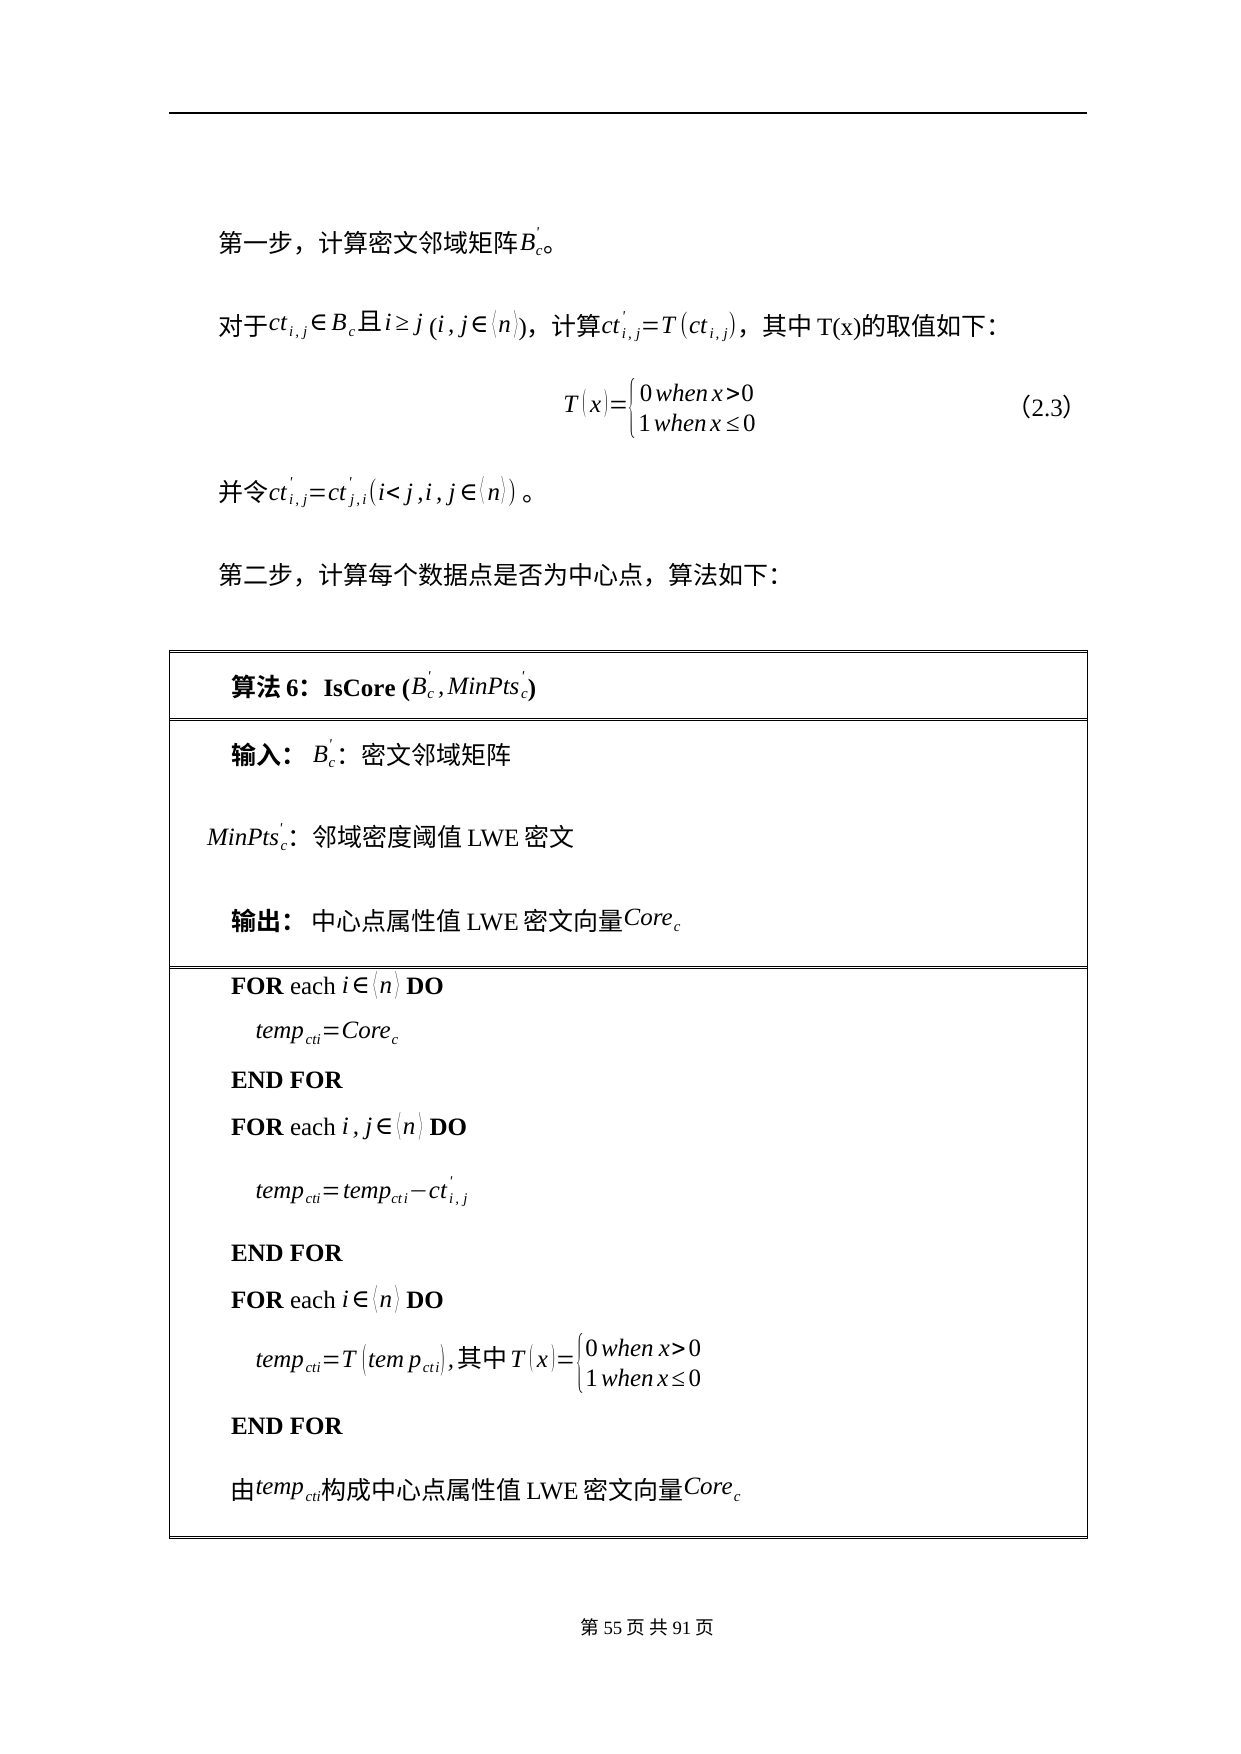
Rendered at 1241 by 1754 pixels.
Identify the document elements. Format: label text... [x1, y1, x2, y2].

text 第二步，计算每个数据点是否为中心点，算法如下： [169, 541, 1087, 606]
table_cell FOR each DO END FOR FOR each DO END FOR FOR each DO END FOR 由构成中心点属性值LWE密文向量 [170, 969, 1087, 1536]
text 对于 ()，计算，其中T(x)的取值如下： [169, 292, 1087, 357]
text （2.3） [169, 375, 1087, 440]
text 第一步，计算密文邻域矩阵。 [169, 209, 1087, 274]
text 并令 。 [169, 458, 1087, 523]
table_cell 输入： ：密文邻域矩阵 ：邻域密度阈值LWE密文 输出： 中心点属性值LWE密文向量 [170, 721, 1087, 966]
